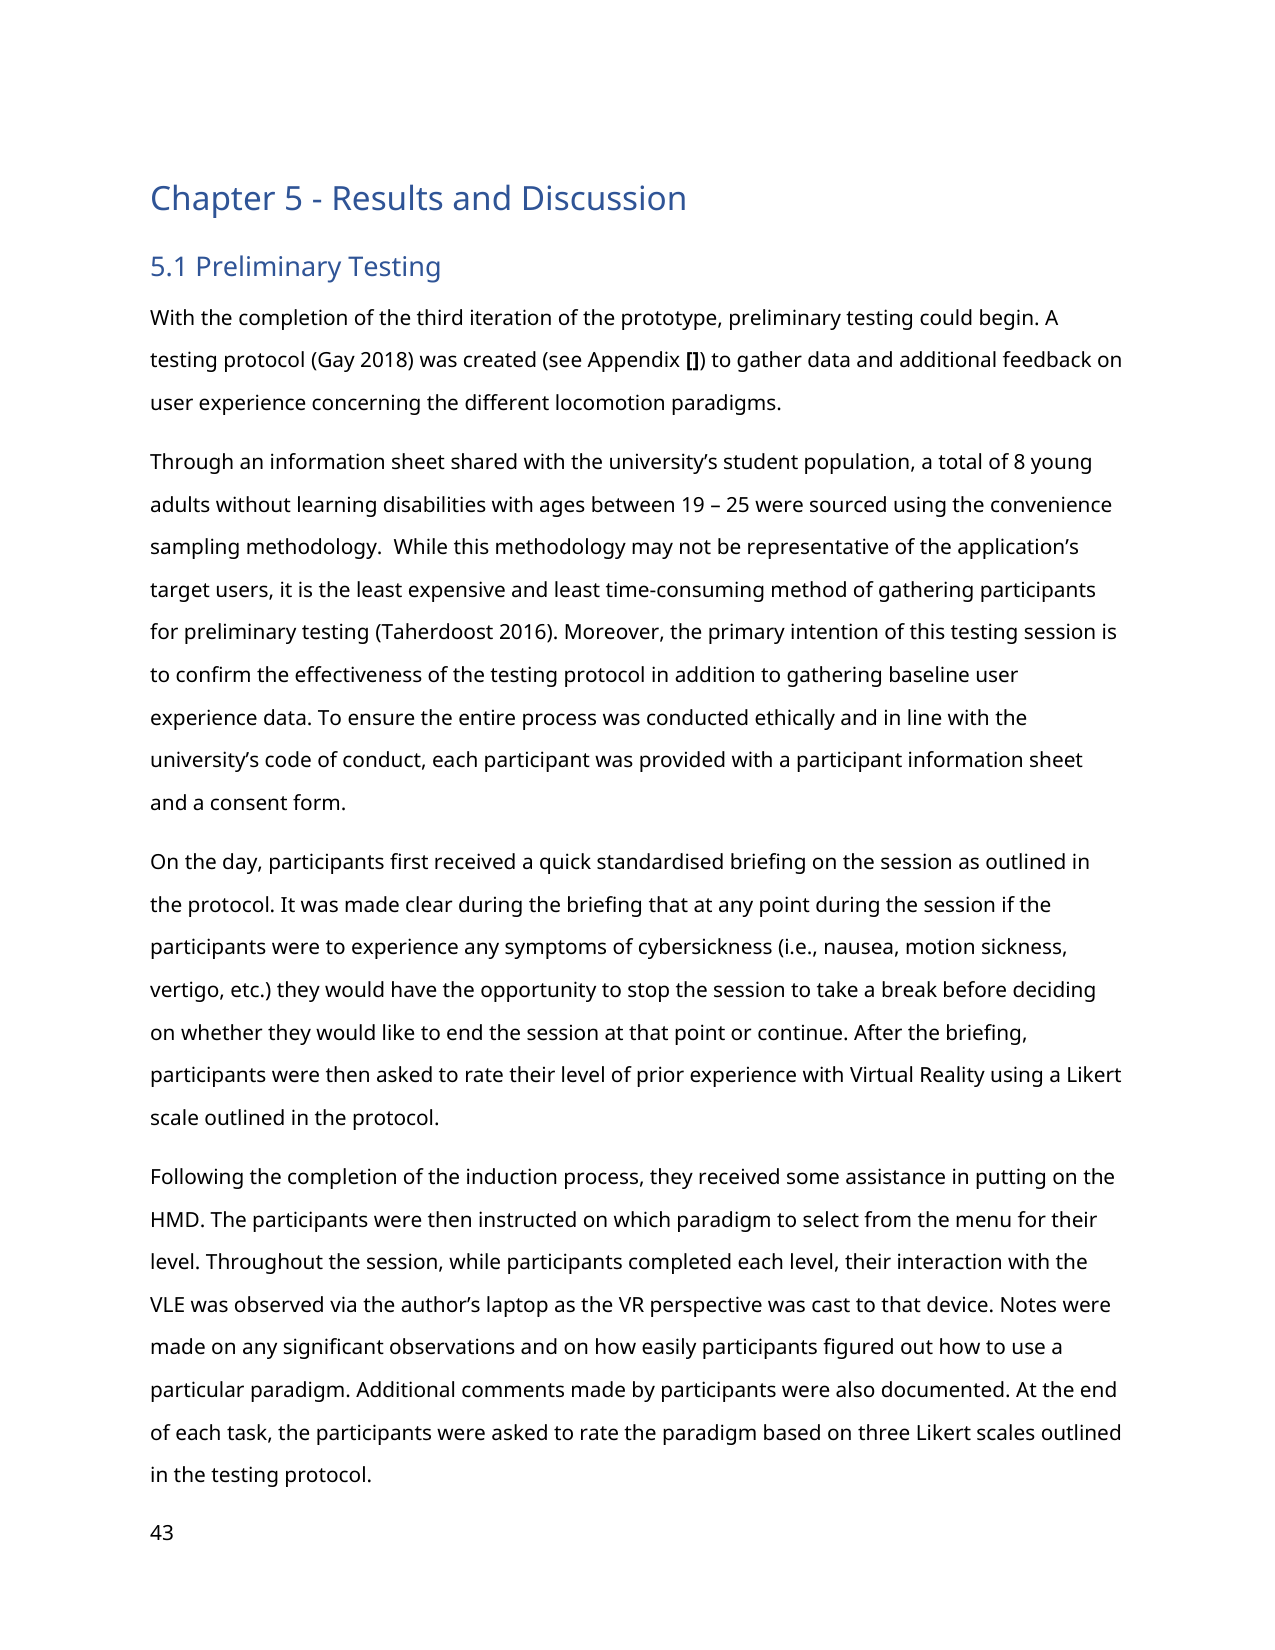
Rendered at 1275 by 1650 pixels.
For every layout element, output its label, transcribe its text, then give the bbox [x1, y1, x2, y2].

text Through an information sheet shared with the university’s student population, a total of 8 young adults without learning disabilities with ages between 19 – 25 were sourced using the convenience sampling methodology. While this methodology may not be representative of the application’s target users, it is the least expensive and least time-consuming method of gathering participants for preliminary testing . Moreover, the primary intention of this testing session is to confirm the effectiveness of the testing protocol in addition to gathering baseline user experience data. To ensure the entire process was conducted ethically and in line with the university’s code of conduct, each participant was provided with a participant information sheet and a consent form. [150, 447, 1125, 816]
text On the day, participants first received a quick standardised briefing on the session as outlined in the protocol. It was made clear during the briefing that at any point during the session if the participants were to experience any symptoms of cybersickness (i.e., nausea, motion sickness, vertigo, etc.) they would have the opportunity to stop the session to take a break before deciding on whether they would like to end the session at that point or continue. After the briefing, participants were then asked to rate their level of prior experience with Virtual Reality using a Likert scale outlined in the protocol. [150, 847, 1125, 1131]
text Following the completion of the induction process, they received some assistance in putting on the HMD. The participants were then instructed on which paradigm to select from the menu for their level. Throughout the session, while participants completed each level, their interaction with the VLE was observed via the author’s laptop as the VR perspective was cast to that device. Notes were made on any significant observations and on how easily participants figured out how to use a particular paradigm. Additional comments made by participants were also documented. At the end of each task, the participants were asked to rate the paradigm based on three Likert scales outlined in the testing protocol. [150, 1162, 1125, 1489]
subtitle 5.1 Preliminary Testing [150, 247, 1125, 284]
text With the completion of the third iteration of the prototype, preliminary testing could begin. A testing protocol was created (see Appendix []) to gather data and additional feedback on user experience concerning the different locomotion paradigms. [150, 303, 1125, 416]
subtitle Chapter 5 - Results and Discussion [150, 175, 1125, 220]
